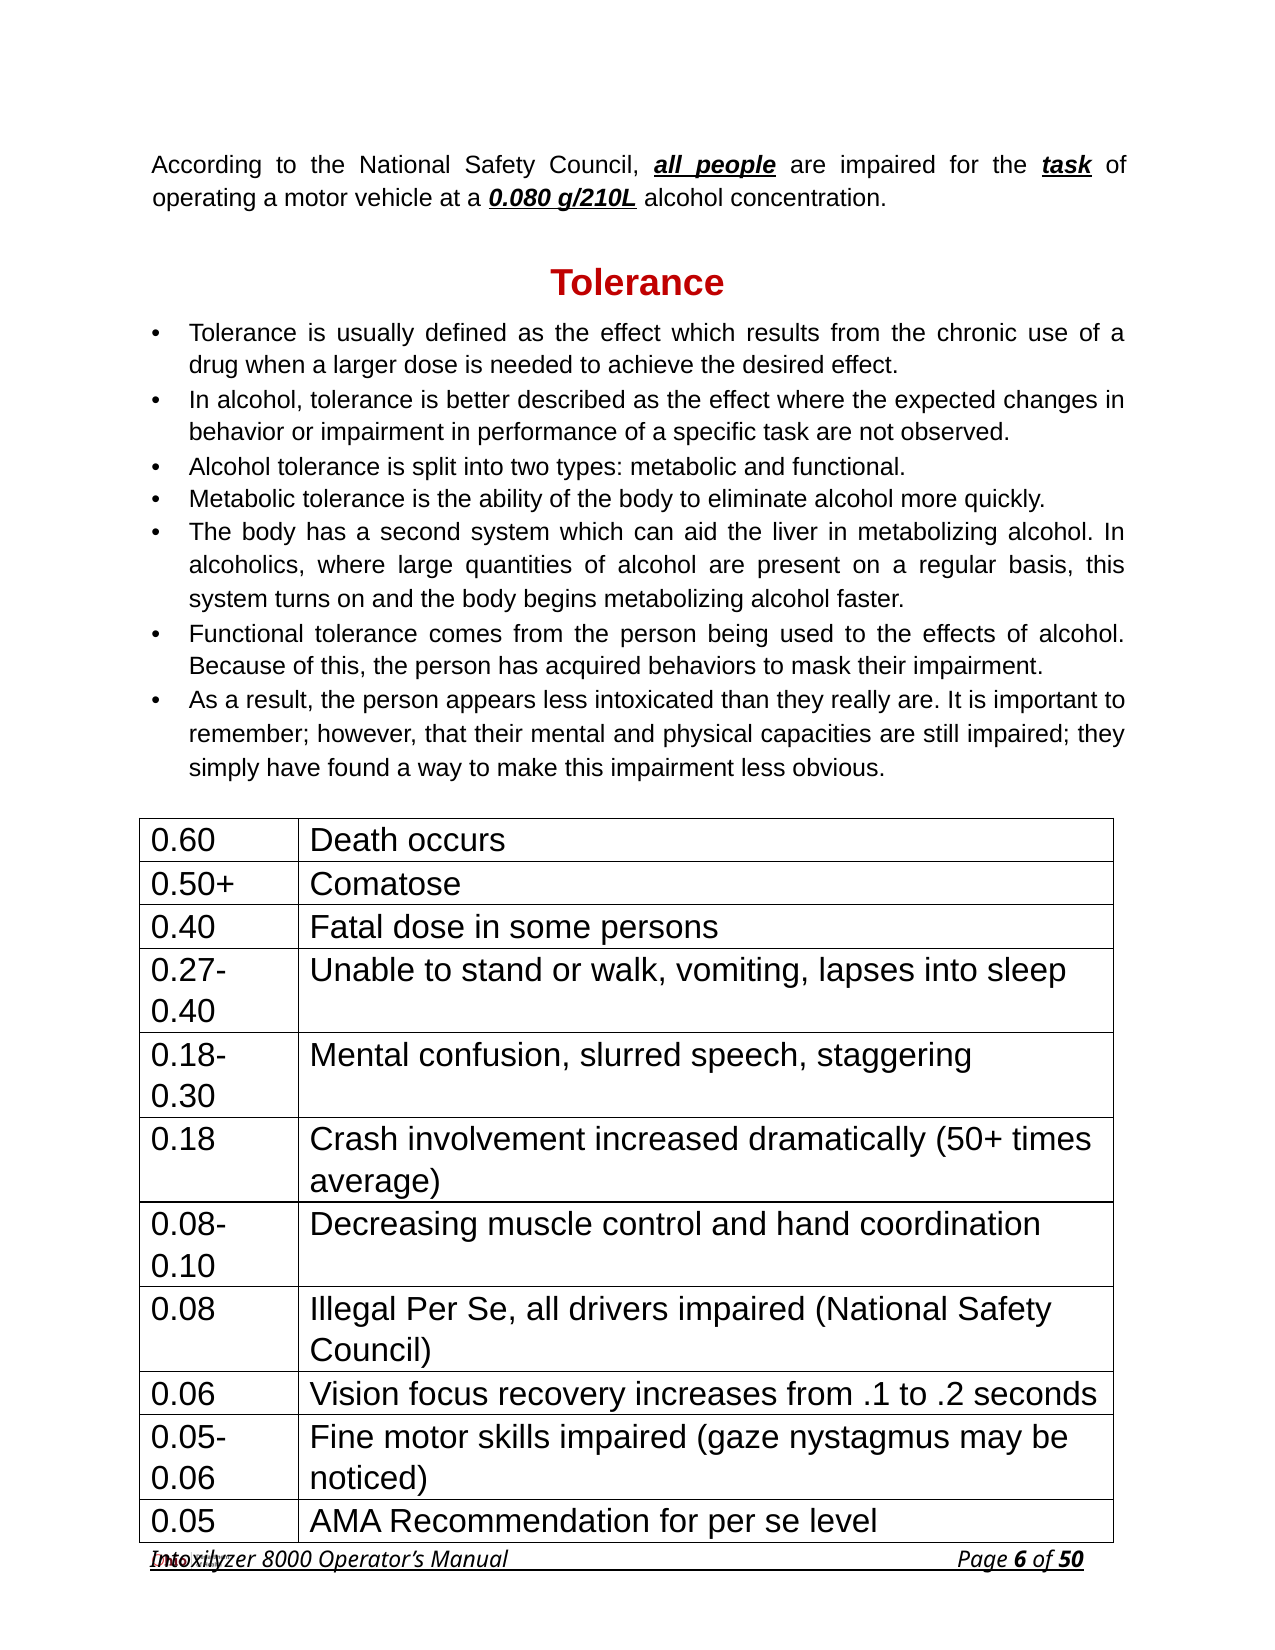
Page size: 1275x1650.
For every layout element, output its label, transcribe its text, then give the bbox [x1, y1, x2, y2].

picture [150, 1551, 154, 1566]
table_cell 0.18 [140, 1118, 298, 1201]
table_cell 0.05 [140, 1500, 298, 1542]
table_cell Vision focus recovery increases from .1 to .2 seconds [299, 1372, 1113, 1414]
table_cell Fatal dose in some persons [299, 905, 1113, 947]
table_cell 0.50+ [140, 862, 298, 904]
table_cell 0.40 [140, 905, 298, 947]
list Functional tolerance comes from the person being used to the effects of alcohol. Because of this, the person has acquired behaviors to mask their impairment. [151, 618, 1127, 680]
list Metabolic tolerance is the ability of the body to eliminate alcohol more quickly. [151, 484, 1127, 513]
table_cell Crash involvement increased dramatically (50+ times average) [299, 1118, 1113, 1201]
table_cell 0.06 [140, 1372, 298, 1414]
table_cell Unable to stand or walk, vomiting, lapses into sleep [299, 949, 1113, 1032]
table_cell Mental confusion, slurred speech, staggering [299, 1033, 1113, 1117]
table_cell AMA Recommendation for per se level [299, 1500, 1113, 1542]
table_cell 0.05- 0.06 [140, 1415, 298, 1499]
list Alcohol tolerance is split into two types: metabolic and functional. [151, 452, 1127, 481]
table_cell 0.08 [140, 1287, 298, 1371]
picture [150, 1551, 231, 1569]
list As a result, the person appears less intoxicated than they really are. It is important to remember; however, that their mental and physical capacities are still impaired; they simply have found a way to make this impairment less obvious. [151, 686, 1127, 782]
table_cell Comatose [299, 862, 1113, 904]
list Tolerance is usually defined as the effect which results from the chronic use of a drug when a larger dose is needed to achieve the desired effect. [151, 318, 1127, 379]
table_header Death occurs [299, 819, 1113, 861]
table_header 0.60 [140, 819, 298, 861]
subtitle Tolerance [188, 260, 1086, 303]
table_cell Illegal Per Se, all drivers impaired (National Safety Council) [299, 1287, 1113, 1371]
table_cell 0.18- 0.30 [140, 1033, 298, 1117]
table_cell 0.08- 0.10 [140, 1203, 298, 1286]
list The body has a second system which can aid the liver in metabolizing alcohol. In alcoholics, where large quantities of alcohol are present on a regular basis, this system turns on and the body begins metabolizing alcohol faster. [151, 517, 1127, 613]
table_cell Fine motor skills impaired (gaze nystagmus may be noticed) [299, 1415, 1113, 1499]
table_cell Decreasing muscle control and hand coordination [299, 1203, 1113, 1286]
text According to the National Safety Council, all people are impaired for the task of operating a motor vehicle at a 0.080 g/210L alcohol concentration. [151, 151, 1127, 212]
list In alcohol, tolerance is better described as the effect where the expected changes in behavior or impairment in performance of a specific task are not observed. [151, 385, 1127, 446]
table_cell 0.27- 0.40 [140, 949, 298, 1032]
